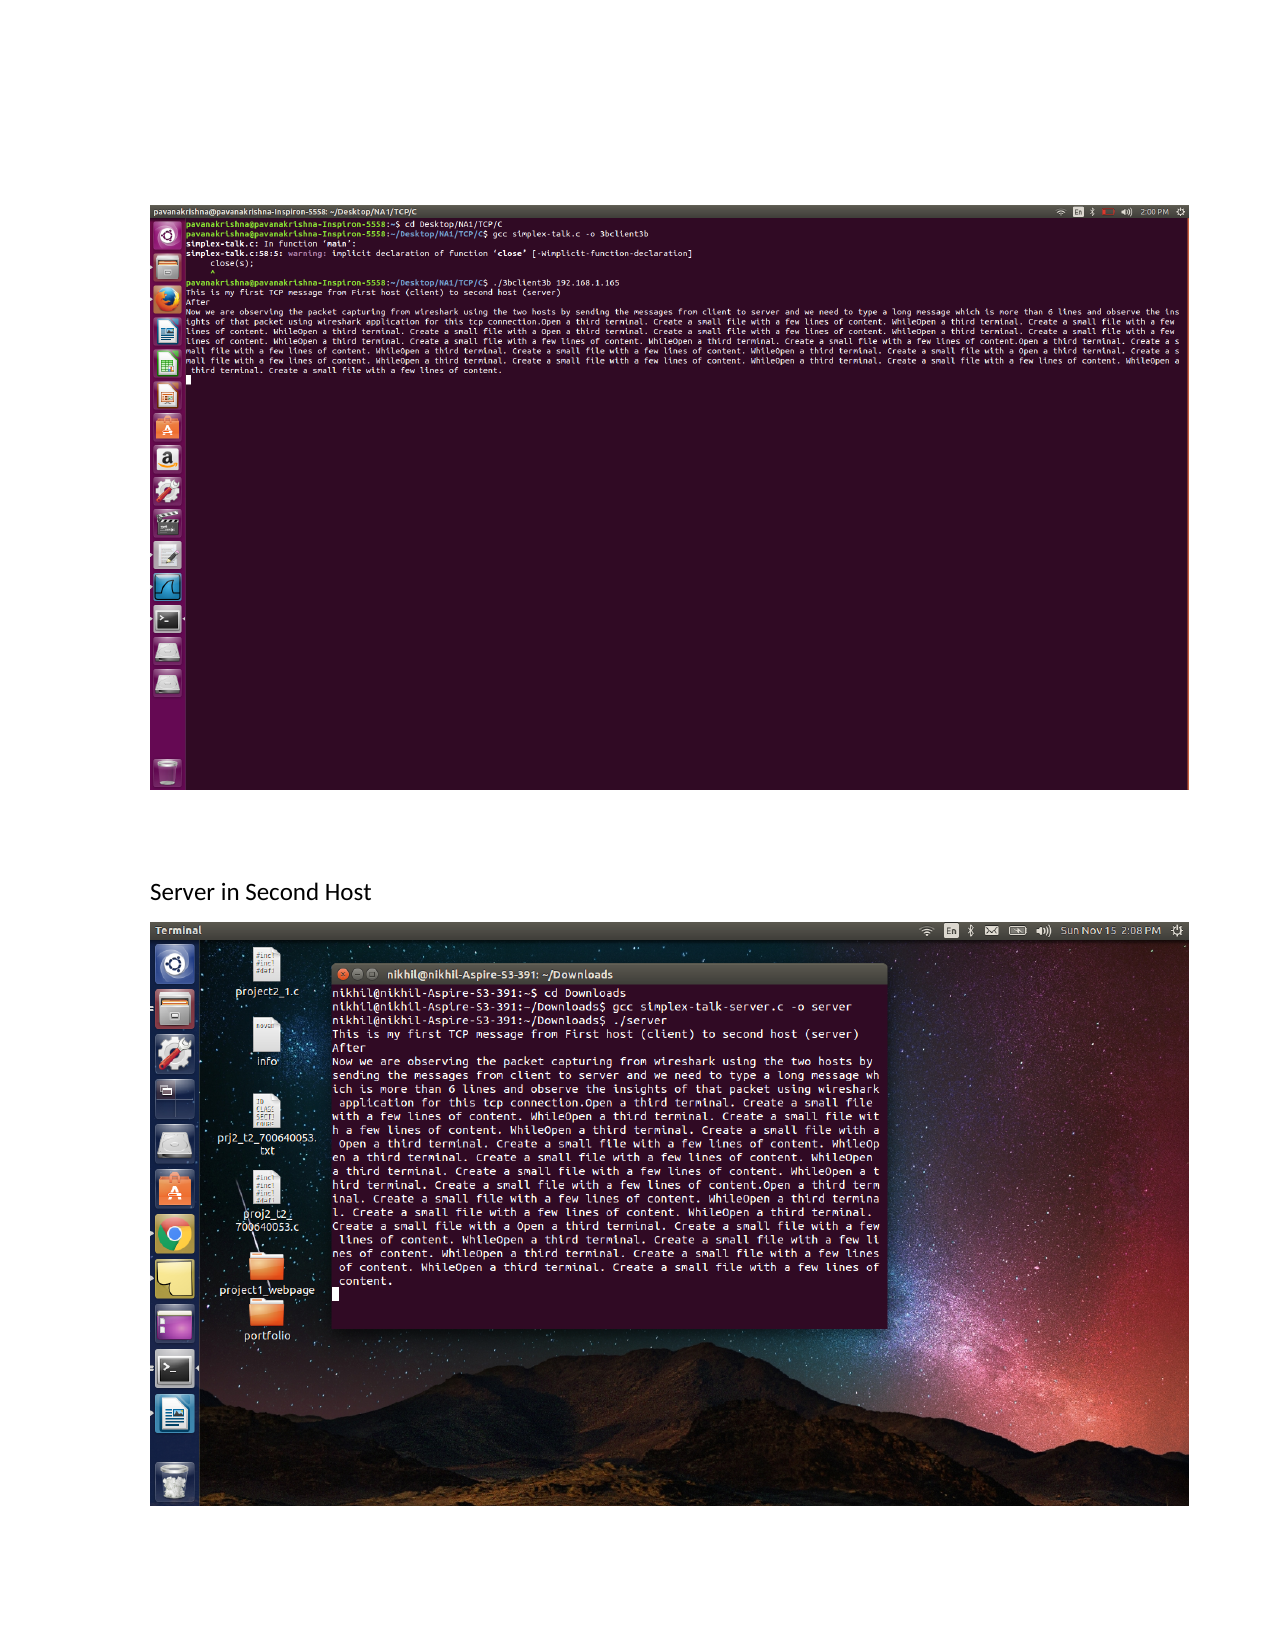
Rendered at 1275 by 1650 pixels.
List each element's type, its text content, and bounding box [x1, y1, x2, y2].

picture [150, 205, 1189, 790]
picture [150, 922, 1189, 1506]
text Server in Second Host [150, 876, 1125, 906]
